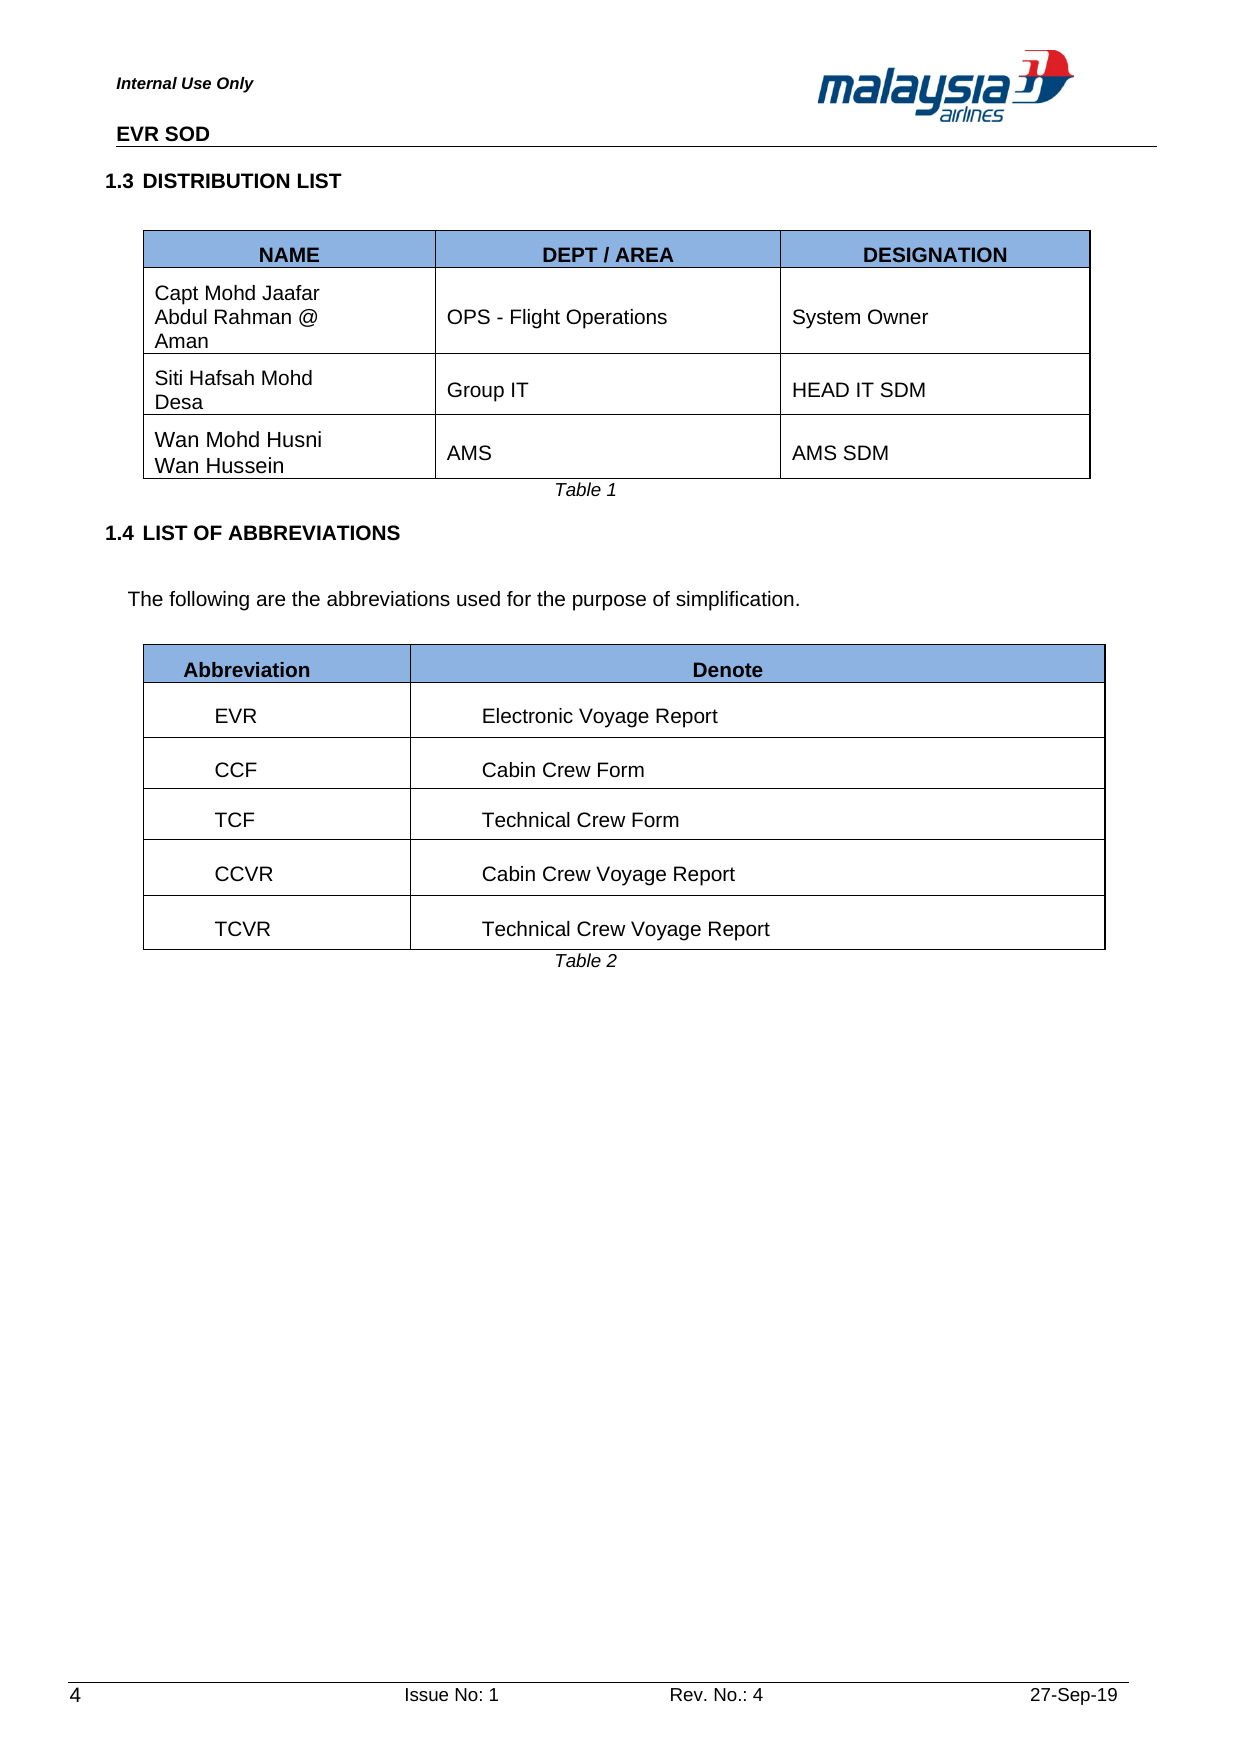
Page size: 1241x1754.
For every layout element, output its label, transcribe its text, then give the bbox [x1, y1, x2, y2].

table_cell TCVR [144, 896, 410, 949]
table_cell Electronic Voyage Report [411, 683, 1104, 737]
table_cell Cabin Crew Voyage Report [411, 840, 1104, 895]
table_cell Cabin Crew Form [411, 738, 1104, 788]
table_cell Technical Crew Form [411, 789, 1104, 839]
subtitle DISTRIBUTION LIST [105, 169, 1045, 193]
picture [817, 50, 1074, 122]
table_header Abbreviation [144, 645, 410, 682]
subtitle LIST OF ABBREVIATIONS [105, 521, 1045, 545]
table_cell CCF [144, 738, 410, 788]
table_cell Technical Crew Voyage Report [411, 896, 1104, 949]
text Table 1 [127, 479, 1045, 500]
table_cell CCVR [144, 840, 410, 895]
table_cell TCF [144, 789, 410, 839]
table_cell Siti Hafsah Mohd Desa [144, 354, 435, 414]
table_cell AMS SDM [781, 415, 1089, 478]
table_header DEPT / AREA [436, 231, 780, 267]
table_cell EVR [144, 683, 410, 737]
table_header Denote [411, 645, 1104, 682]
table_cell AMS [436, 415, 780, 478]
table_header DESIGNATION [781, 231, 1089, 267]
table_cell System Owner [781, 268, 1089, 352]
table_cell HEAD IT SDM [781, 354, 1089, 414]
text Table 2 [127, 950, 1045, 972]
table_cell [144, 268, 435, 352]
table_header NAME [144, 231, 435, 267]
table_cell OPS - Flight Operations [436, 268, 780, 352]
text The following are the abbreviations used for the purpose of simplification. [127, 586, 1045, 611]
table_cell Wan Mohd Husni Wan Hussein [144, 415, 435, 478]
table_cell Group IT [436, 354, 780, 414]
